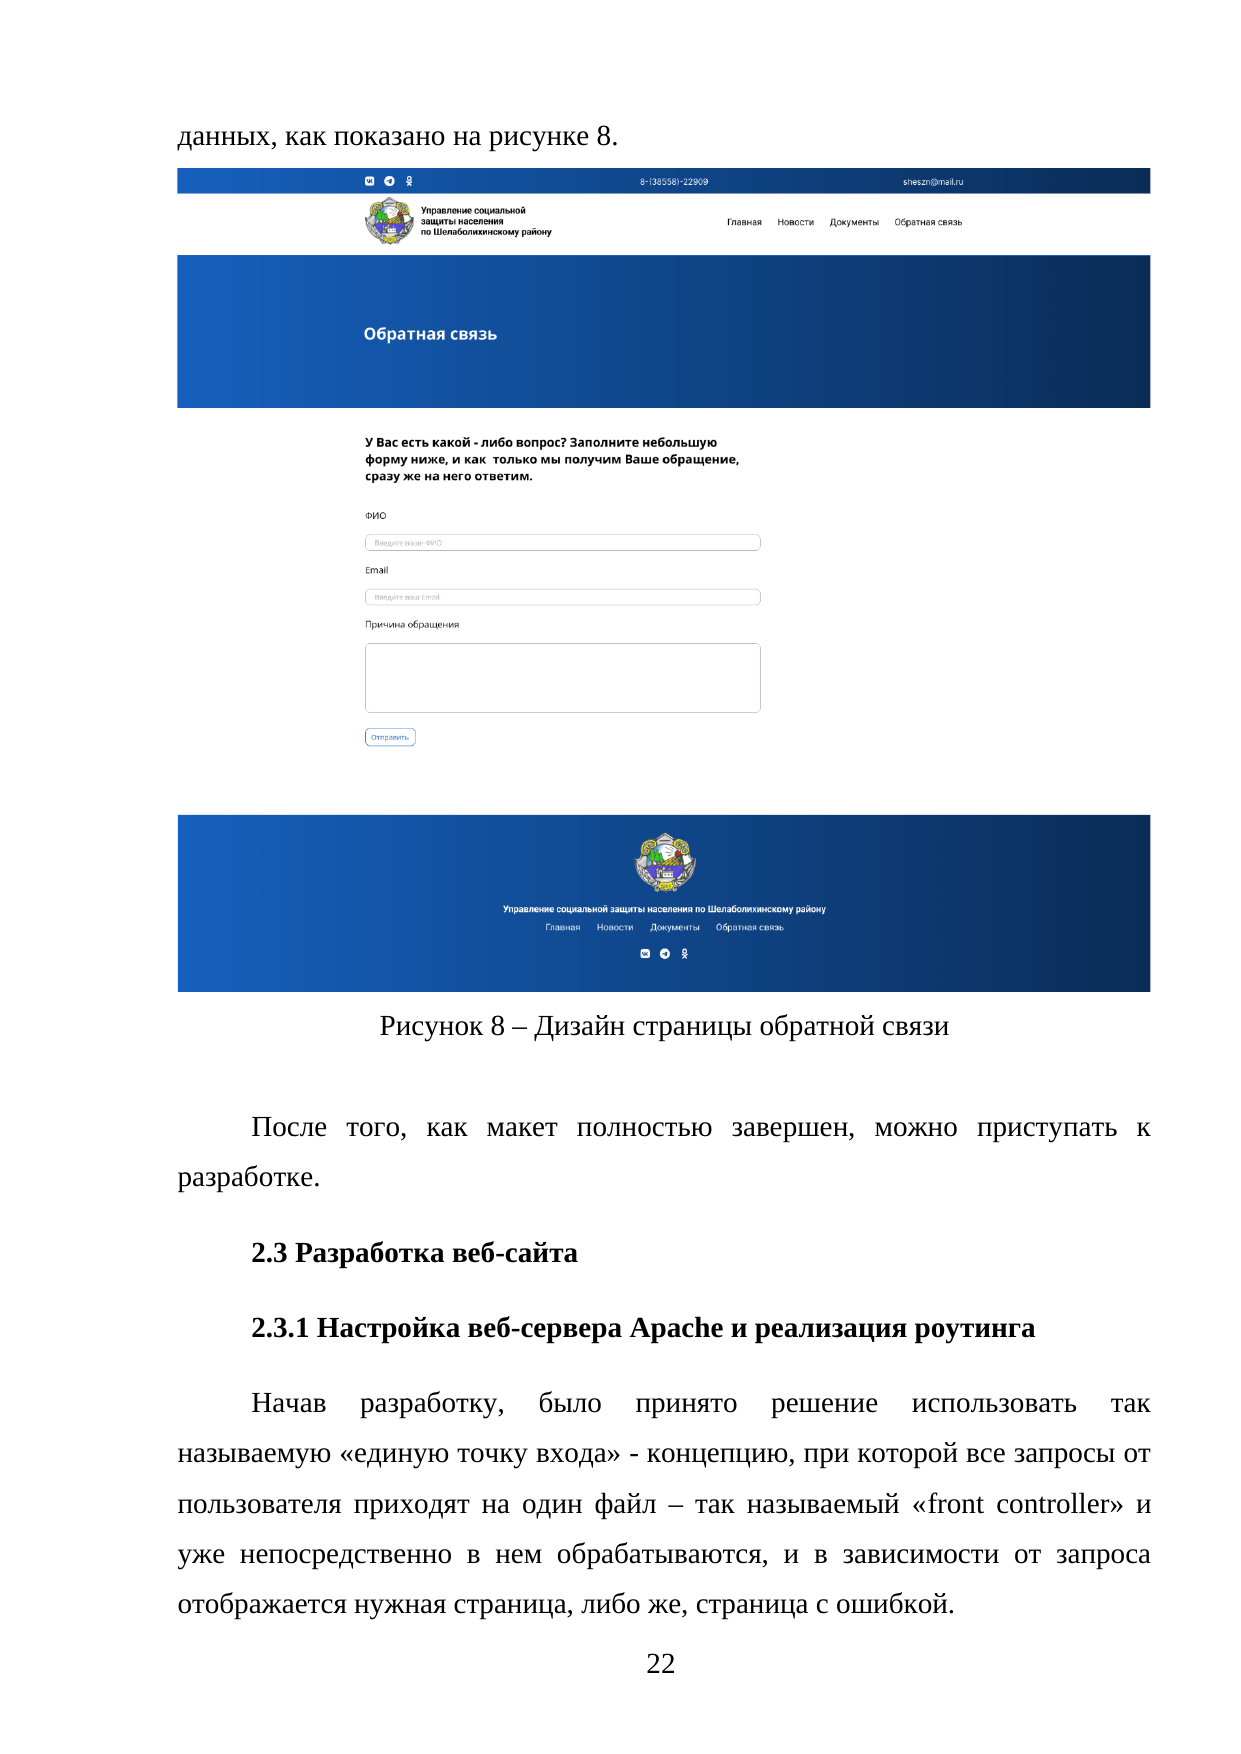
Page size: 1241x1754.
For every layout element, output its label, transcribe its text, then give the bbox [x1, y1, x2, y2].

text Начав разработку, было принято решение использовать так называемую «единую точку входа» - концепцию, при которой все запросы от пользователя приходят на один файл – так называемый «front controller» и уже непосредственно в нем обрабатываются, и в зависимости от запроса отображается нужная страница, либо же, страница с ошибкой. [177, 1385, 1152, 1620]
text После того, как макет полностью завершен, можно приступать к разработке. [177, 1109, 1152, 1193]
text Рисунок 8 – Дизайн страницы обратной связи [177, 1008, 1152, 1042]
text 2.3 Разработка веб-сайта [177, 1235, 1152, 1268]
text 2.3.1 Настройка веб-сервера Apache и реализация роутинга [177, 1310, 1152, 1343]
picture [177, 168, 1151, 992]
